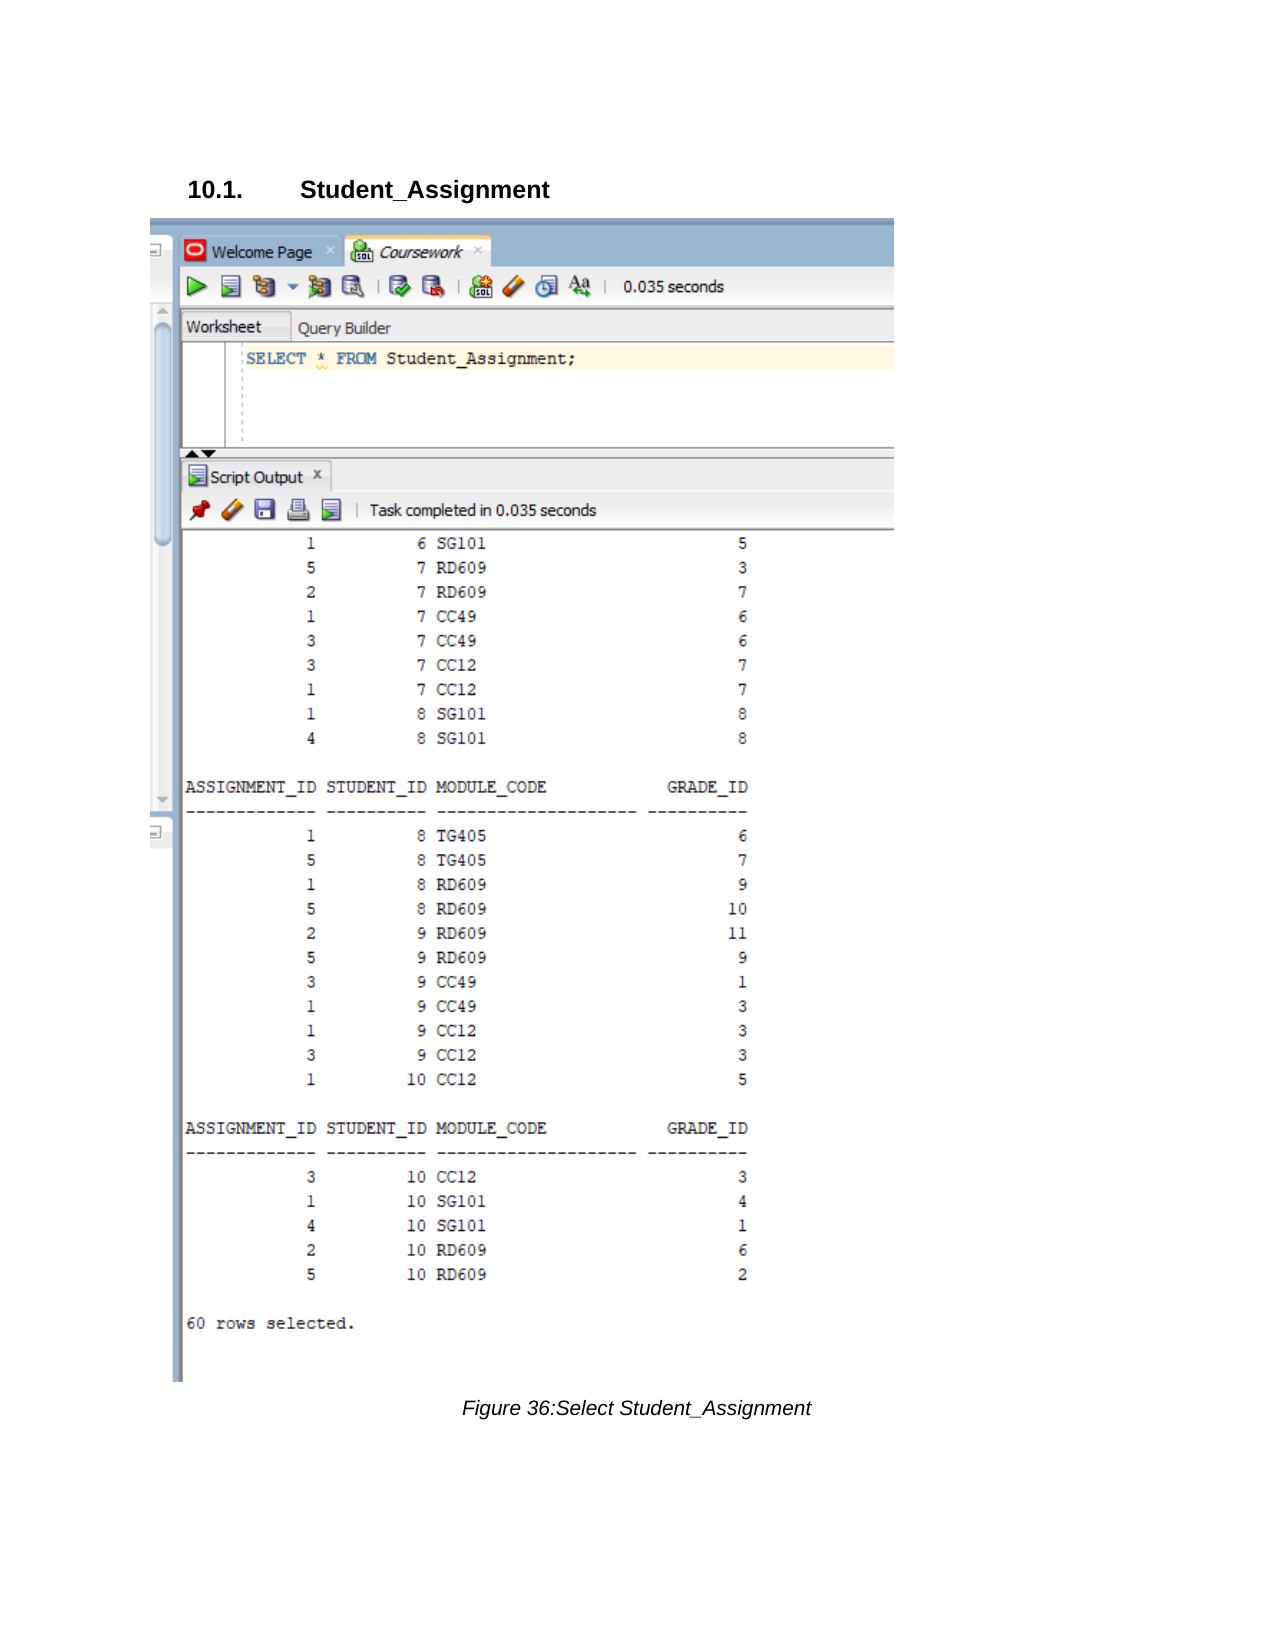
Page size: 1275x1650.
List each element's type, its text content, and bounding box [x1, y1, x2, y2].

text Figure 36:Select Student_Assignment [150, 1396, 1125, 1420]
picture [150, 218, 894, 1382]
subtitle Student_Assignment [187, 175, 1125, 204]
